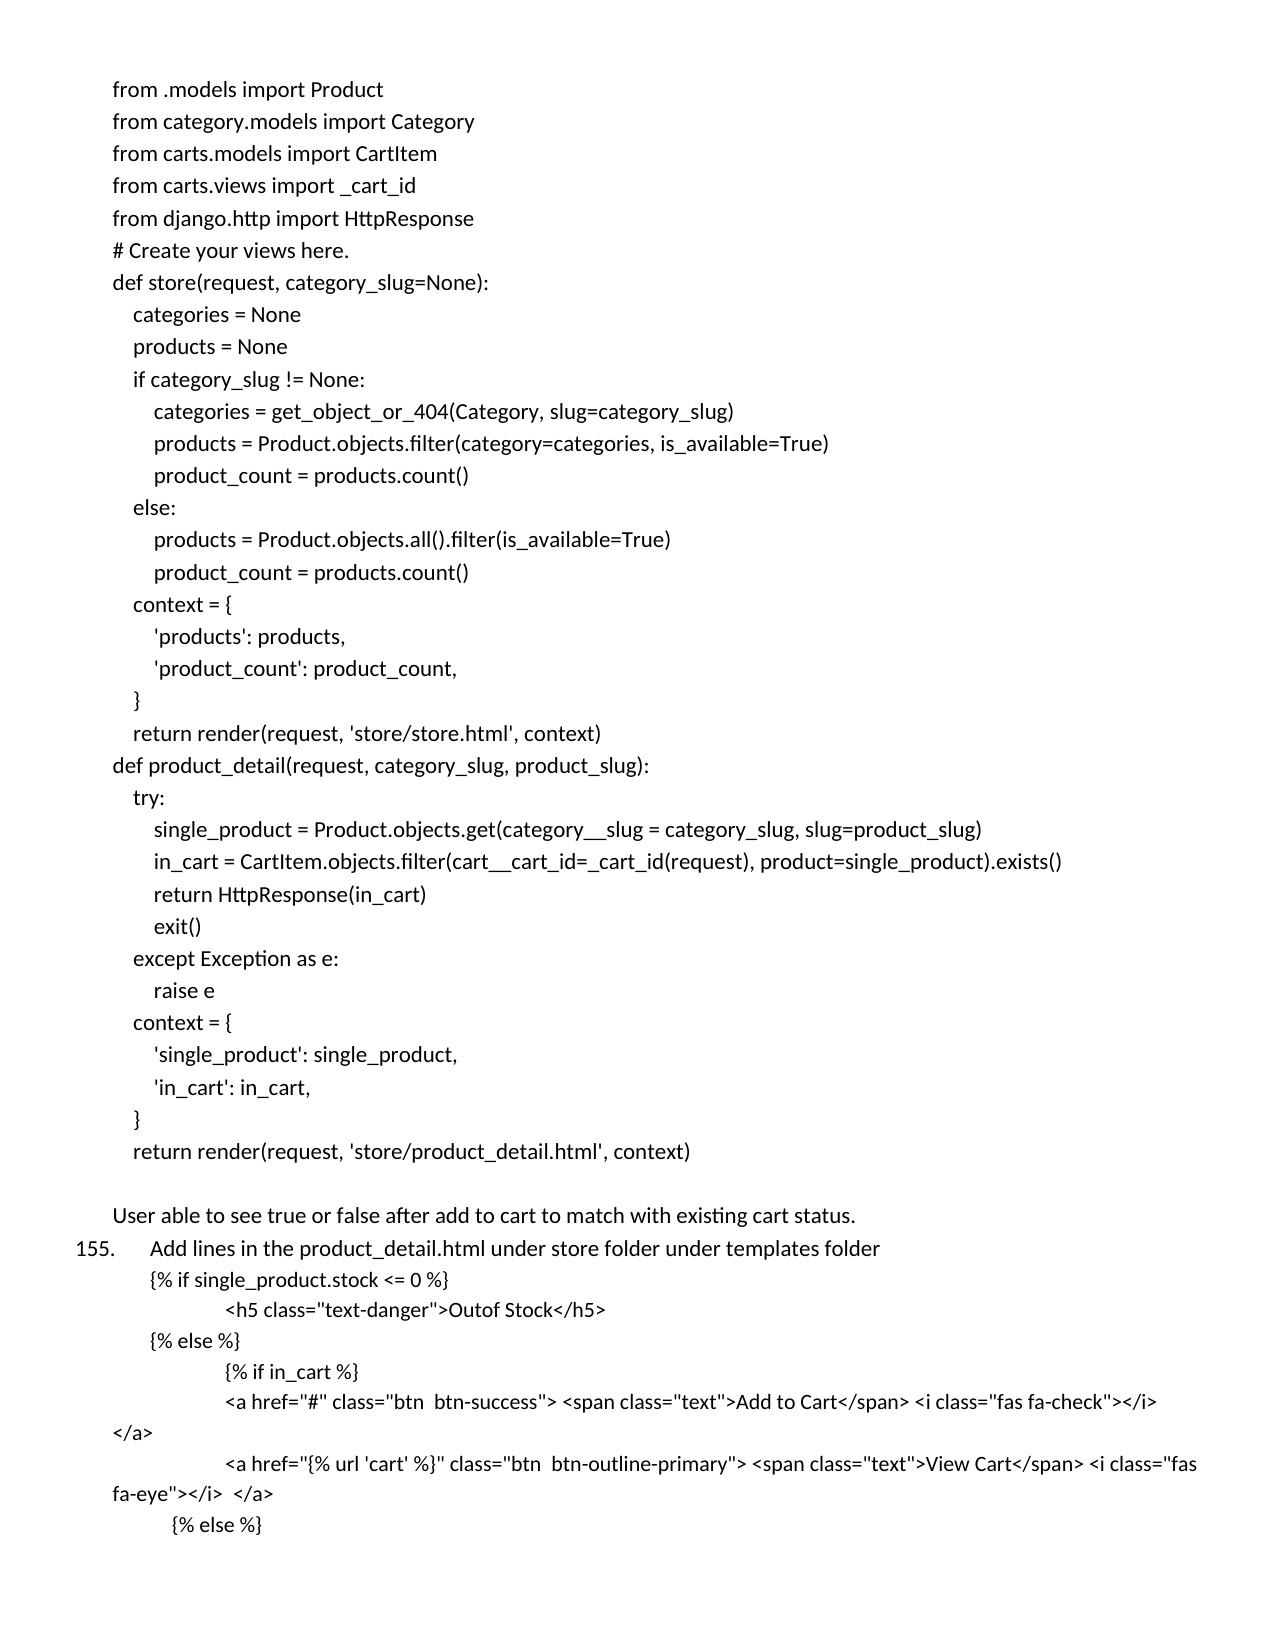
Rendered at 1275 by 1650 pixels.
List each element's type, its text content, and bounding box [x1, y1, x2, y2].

list raise e [112, 976, 1200, 1004]
list # Create your views here. [112, 236, 1200, 264]
list else: [112, 493, 1200, 521]
list in_cart = CartItem.objects.filter(cart__cart_id=_cart_id(request), product=single_product).exists() [112, 847, 1200, 876]
list 'product_count': product_count, [112, 654, 1200, 682]
list except Exception as e: [112, 944, 1200, 972]
list User able to see true or false after add to cart to match with existing cart status. [112, 1202, 1200, 1229]
list if category_slug != None: [112, 365, 1200, 393]
list try: [112, 783, 1200, 811]
list <h5 class="text-danger">Outof Stock</h5> [112, 1297, 1200, 1323]
list products = None [112, 332, 1200, 361]
list exit() [112, 912, 1200, 940]
list {% else %} [112, 1511, 1200, 1538]
list from django.http import HttpResponse [112, 204, 1200, 232]
list single_product = Product.objects.get(category__slug = category_slug, slug=product_slug) [112, 815, 1200, 843]
list 'products': products, [112, 622, 1200, 650]
list from category.models import Category [112, 107, 1200, 135]
list {% else %} [112, 1327, 1200, 1354]
list <a href="{% url 'cart' %}" class="btn btn-outline-primary"> <span class="text">View Cart</span> <i class="fas fa-eye"></i> </a> [112, 1450, 1200, 1507]
list {% if in_cart %} [112, 1358, 1200, 1384]
list return render(request, 'store/product_detail.html', context) [112, 1137, 1200, 1165]
list context = { [112, 1008, 1200, 1036]
list return HttpResponse(in_cart) [112, 880, 1200, 908]
list product_count = products.count() [112, 461, 1200, 489]
list {% if single_product.stock <= 0 %} [112, 1266, 1200, 1293]
list } [112, 687, 1200, 714]
list return render(request, 'store/store.html', context) [112, 719, 1200, 747]
list Add lines in the product_detail.html under store folder under templates folder [75, 1234, 1200, 1262]
list <a href="#" class="btn btn-success"> <span class="text">Add to Cart</span> <i class="fas fa-check"></i> </a> [112, 1388, 1200, 1446]
list 'single_product': single_product, [112, 1041, 1200, 1069]
list from carts.models import CartItem [112, 139, 1200, 167]
list def product_detail(request, category_slug, product_slug): [112, 751, 1200, 779]
list from .models import Product [112, 75, 1200, 103]
list categories = None [112, 300, 1200, 328]
list categories = get_object_or_404(Category, slug=category_slug) [112, 397, 1200, 425]
list from carts.views import _cart_id [112, 172, 1200, 199]
list } [112, 1105, 1200, 1133]
list products = Product.objects.filter(category=categories, is_available=True) [112, 429, 1200, 457]
list def store(request, category_slug=None): [112, 268, 1200, 296]
list context = { [112, 590, 1200, 618]
list 'in_cart': in_cart, [112, 1073, 1200, 1101]
list products = Product.objects.all().filter(is_available=True) [112, 526, 1200, 554]
list product_count = products.count() [112, 558, 1200, 586]
